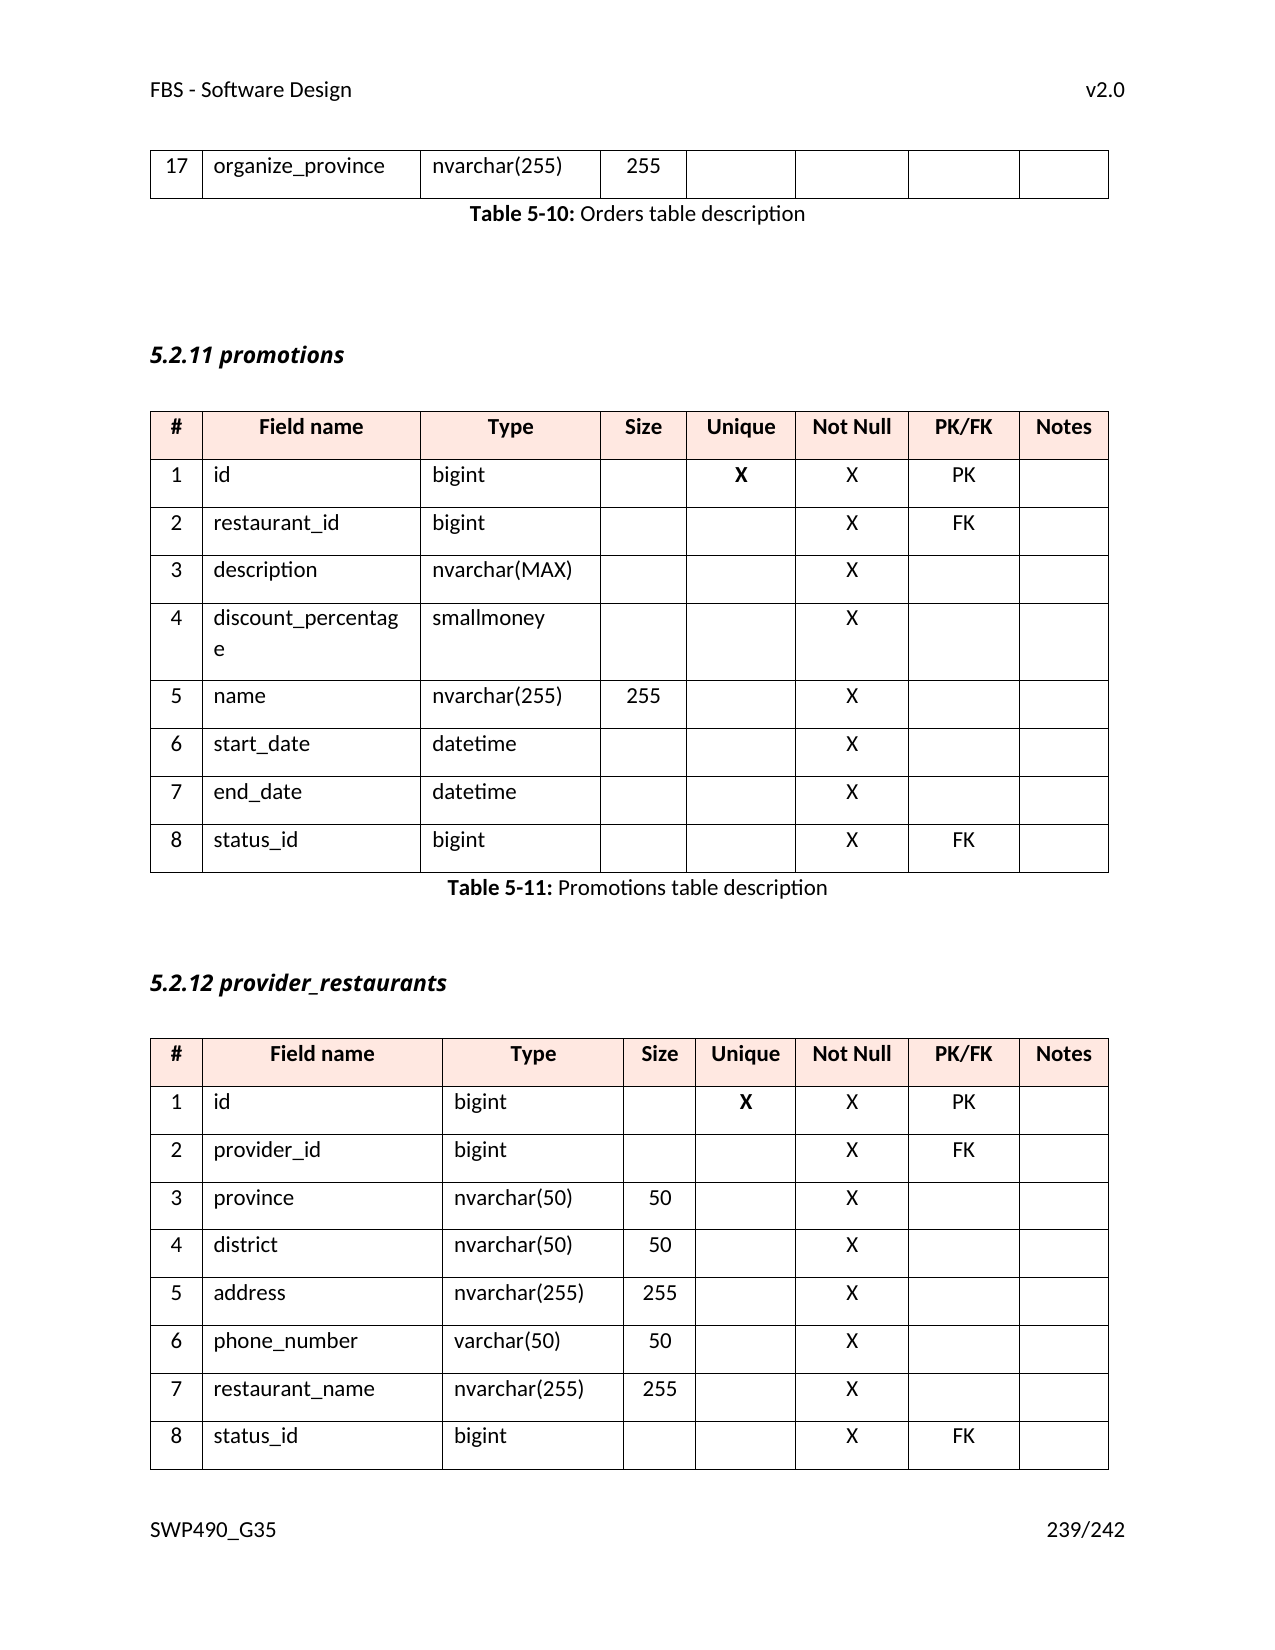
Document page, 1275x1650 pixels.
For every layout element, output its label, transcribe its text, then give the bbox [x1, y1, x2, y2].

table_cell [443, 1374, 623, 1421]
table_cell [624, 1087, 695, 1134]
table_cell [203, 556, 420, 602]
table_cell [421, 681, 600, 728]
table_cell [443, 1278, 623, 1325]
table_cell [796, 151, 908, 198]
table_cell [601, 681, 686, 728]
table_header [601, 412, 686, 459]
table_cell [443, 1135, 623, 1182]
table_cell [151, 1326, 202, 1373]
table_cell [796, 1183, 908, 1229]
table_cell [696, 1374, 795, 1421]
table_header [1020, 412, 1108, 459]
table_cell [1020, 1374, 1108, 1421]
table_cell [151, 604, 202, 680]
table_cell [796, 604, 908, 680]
text Table 5-10: Orders table description [150, 199, 1125, 227]
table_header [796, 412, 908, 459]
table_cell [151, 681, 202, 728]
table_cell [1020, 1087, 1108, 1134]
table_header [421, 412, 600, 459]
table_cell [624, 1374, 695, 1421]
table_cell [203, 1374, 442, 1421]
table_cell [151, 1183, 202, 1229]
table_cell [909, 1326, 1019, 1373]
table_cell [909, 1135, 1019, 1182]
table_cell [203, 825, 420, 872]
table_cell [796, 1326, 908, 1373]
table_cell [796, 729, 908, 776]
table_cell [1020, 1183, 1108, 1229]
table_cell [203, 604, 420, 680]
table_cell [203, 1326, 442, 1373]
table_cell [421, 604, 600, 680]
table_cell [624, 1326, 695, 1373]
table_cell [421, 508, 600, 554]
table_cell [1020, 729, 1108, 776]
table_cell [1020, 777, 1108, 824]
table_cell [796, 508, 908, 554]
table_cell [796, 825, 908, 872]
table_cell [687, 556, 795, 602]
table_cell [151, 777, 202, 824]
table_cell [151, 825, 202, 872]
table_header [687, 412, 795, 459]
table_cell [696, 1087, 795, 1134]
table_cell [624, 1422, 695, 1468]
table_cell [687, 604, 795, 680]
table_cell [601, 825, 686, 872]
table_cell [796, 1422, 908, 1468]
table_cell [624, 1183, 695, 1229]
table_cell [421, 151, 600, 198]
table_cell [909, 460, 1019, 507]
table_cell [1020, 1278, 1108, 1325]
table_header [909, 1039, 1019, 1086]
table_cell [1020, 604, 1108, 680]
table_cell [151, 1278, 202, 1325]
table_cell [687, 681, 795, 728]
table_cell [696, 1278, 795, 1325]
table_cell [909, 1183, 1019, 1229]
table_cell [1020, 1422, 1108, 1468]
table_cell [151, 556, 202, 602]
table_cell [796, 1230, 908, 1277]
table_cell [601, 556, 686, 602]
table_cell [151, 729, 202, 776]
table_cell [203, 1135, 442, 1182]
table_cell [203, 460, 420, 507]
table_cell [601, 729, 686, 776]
subtitle 5.2.12 provider_restaurants [150, 966, 1125, 998]
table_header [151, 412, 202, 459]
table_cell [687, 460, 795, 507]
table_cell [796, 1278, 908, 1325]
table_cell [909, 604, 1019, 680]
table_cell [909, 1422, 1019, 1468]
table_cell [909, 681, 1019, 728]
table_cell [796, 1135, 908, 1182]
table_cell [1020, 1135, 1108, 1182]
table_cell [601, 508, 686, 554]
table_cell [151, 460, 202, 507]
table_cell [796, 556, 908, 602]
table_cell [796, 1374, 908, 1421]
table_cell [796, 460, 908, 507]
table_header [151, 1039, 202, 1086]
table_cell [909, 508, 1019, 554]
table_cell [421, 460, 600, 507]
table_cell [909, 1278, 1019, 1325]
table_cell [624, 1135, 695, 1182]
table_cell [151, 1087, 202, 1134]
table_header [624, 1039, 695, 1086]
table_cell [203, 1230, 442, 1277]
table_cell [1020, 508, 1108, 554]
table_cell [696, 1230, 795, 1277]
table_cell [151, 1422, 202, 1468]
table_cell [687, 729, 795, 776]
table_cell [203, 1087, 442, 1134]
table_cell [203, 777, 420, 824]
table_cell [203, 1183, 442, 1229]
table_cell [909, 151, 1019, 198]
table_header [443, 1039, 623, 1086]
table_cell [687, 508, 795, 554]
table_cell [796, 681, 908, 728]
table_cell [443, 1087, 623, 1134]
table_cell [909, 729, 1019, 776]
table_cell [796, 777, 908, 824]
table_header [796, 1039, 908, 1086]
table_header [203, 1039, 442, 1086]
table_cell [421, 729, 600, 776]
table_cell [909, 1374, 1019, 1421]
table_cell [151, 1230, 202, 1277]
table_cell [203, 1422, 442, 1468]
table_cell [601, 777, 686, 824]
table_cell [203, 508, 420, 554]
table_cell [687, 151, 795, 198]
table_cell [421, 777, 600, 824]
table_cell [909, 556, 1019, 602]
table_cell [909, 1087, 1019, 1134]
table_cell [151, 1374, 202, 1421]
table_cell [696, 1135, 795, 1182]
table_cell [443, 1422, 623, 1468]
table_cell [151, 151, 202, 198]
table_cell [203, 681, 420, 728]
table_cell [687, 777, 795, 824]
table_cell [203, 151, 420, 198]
text Table 5-11: Promotions table description [150, 873, 1125, 901]
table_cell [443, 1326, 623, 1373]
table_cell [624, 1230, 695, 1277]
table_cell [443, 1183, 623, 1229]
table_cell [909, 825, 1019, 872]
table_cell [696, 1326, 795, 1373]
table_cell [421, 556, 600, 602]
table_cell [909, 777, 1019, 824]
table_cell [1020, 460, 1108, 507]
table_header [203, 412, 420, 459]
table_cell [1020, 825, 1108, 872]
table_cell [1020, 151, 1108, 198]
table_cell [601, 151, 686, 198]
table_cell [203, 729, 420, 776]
subtitle 5.2.11 promotions [150, 339, 1125, 371]
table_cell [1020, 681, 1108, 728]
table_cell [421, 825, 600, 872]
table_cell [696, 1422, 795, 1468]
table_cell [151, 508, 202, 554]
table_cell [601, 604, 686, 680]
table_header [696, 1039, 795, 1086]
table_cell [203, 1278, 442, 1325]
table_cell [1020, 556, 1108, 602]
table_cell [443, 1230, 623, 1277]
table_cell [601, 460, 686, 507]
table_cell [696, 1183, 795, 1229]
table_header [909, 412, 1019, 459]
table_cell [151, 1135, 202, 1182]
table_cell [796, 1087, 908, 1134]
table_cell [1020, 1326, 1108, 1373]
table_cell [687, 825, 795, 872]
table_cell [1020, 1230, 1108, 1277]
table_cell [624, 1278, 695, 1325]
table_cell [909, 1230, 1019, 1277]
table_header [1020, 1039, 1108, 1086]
